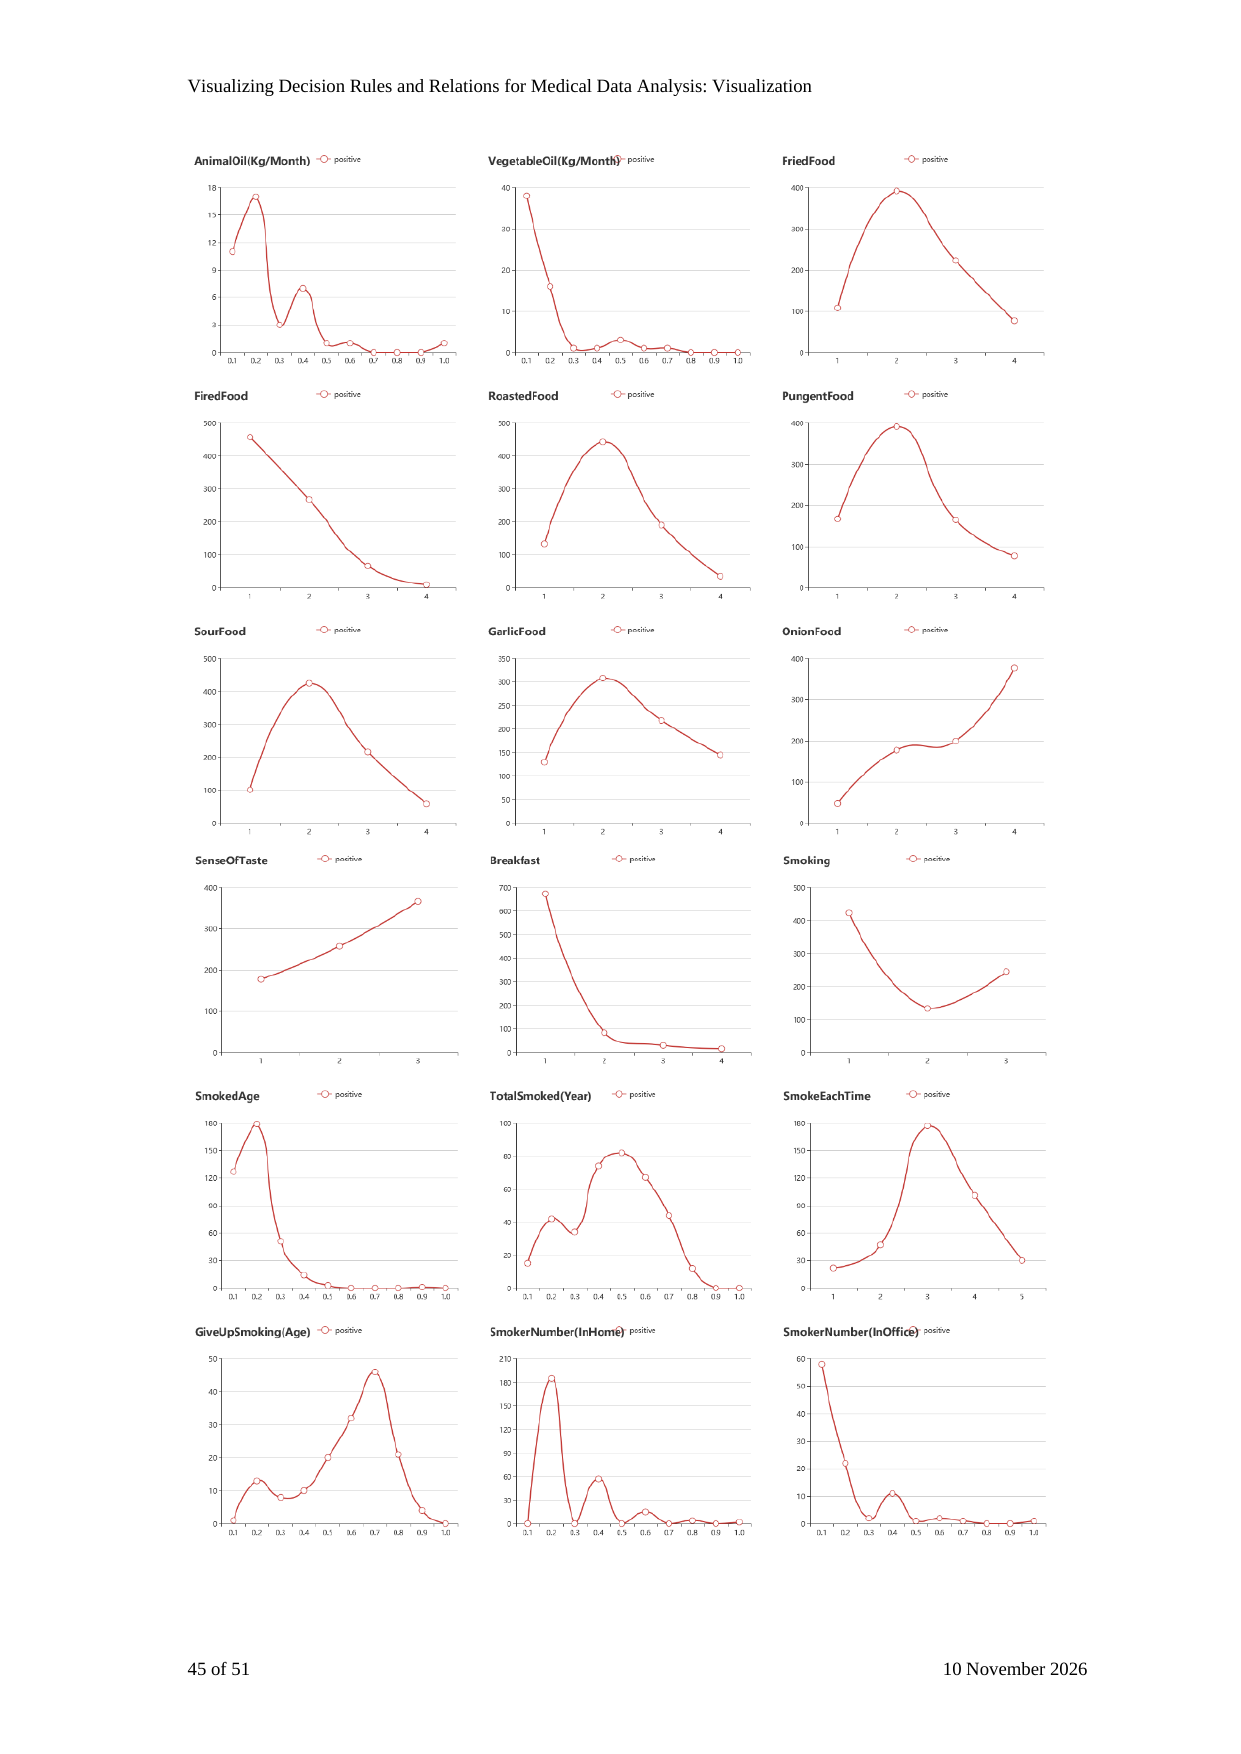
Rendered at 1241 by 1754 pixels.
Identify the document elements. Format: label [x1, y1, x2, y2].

picture [187, 150, 1053, 840]
picture [187, 845, 1053, 1552]
